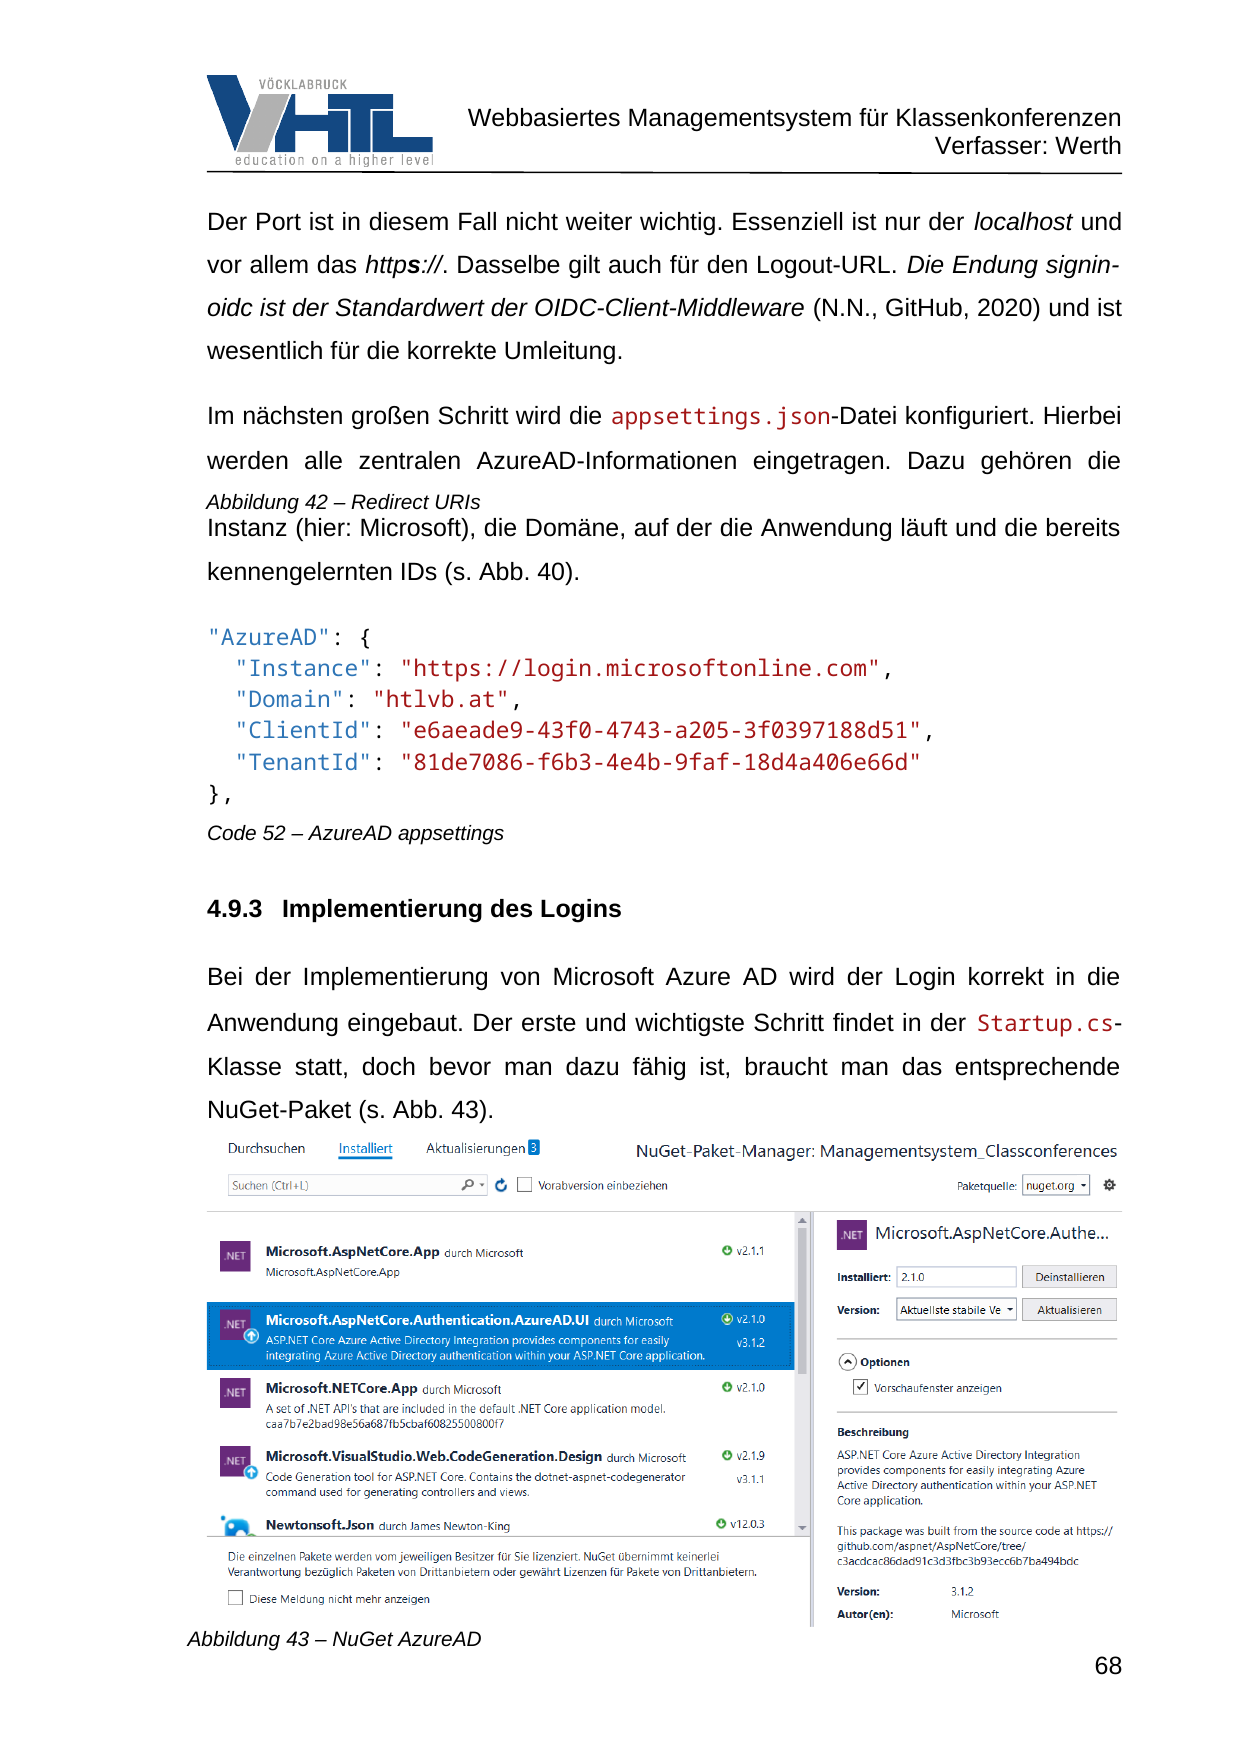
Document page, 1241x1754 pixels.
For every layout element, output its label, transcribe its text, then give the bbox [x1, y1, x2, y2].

text "TenantId": "81de7086-f6b3-4e4b-9faf-18d4a406e66d" [207, 746, 1122, 777]
text }, [207, 777, 1122, 808]
text Der Port ist in diesem Fall nicht weiter wichtig. Essenziell ist nur der localhost und vor allem das https://. Dasselbe gilt auch für den Logout-URL. Die Endung signin-oidc ist der Standardwert der OIDC-Client-Middleware und ist wesentlich für die korrekte Umleitung. [207, 207, 1122, 365]
text Bei der Implementierung von Microsoft Azure AD wird der Login korrekt in die Anwendung eingebaut. Der erste und wichtigste Schritt findet in der Startup.cs-Klasse statt, doch bevor man dazu fähig ist, braucht man das entsprechende NuGet-Paket (s. Abb. 43). [207, 962, 1122, 1124]
text Im nächsten großen Schritt wird die appsettings.json-Datei konfiguriert. Hierbei werden alle zentralen AzureAD-Informationen eingetragen. Dazu gehören die Instanz (hier: Microsoft), die Domäne, auf der die Anwendung läuft und die bereits kennengelernten IDs (s. Abb. 40). [207, 514, 1122, 585]
text Im nächsten großen Schritt wird die appsettings.json-Datei konfiguriert. Hierbei werden alle zentralen AzureAD-Informationen eingetragen. Dazu gehören die Instanz (hier: Microsoft), die Domäne, auf der die Anwendung läuft und die bereits kennengelernten IDs (s. Abb. 40). [207, 400, 1122, 489]
text "ClientId": "e6aeade9-43f0-4743-a205-3f0397188d51", [207, 714, 1122, 746]
picture [206, 1130, 1123, 1627]
picture [206, 75, 433, 167]
text "Instance": "https://login.microsoftonline.com", [207, 652, 1122, 683]
subtitle Implementierung des Logins [207, 894, 1122, 923]
text "Domain": "htlvb.at", [207, 683, 1122, 714]
text Code 52 – AzureAD appsettings [207, 821, 1122, 844]
text "AzureAD": { [207, 621, 1122, 652]
